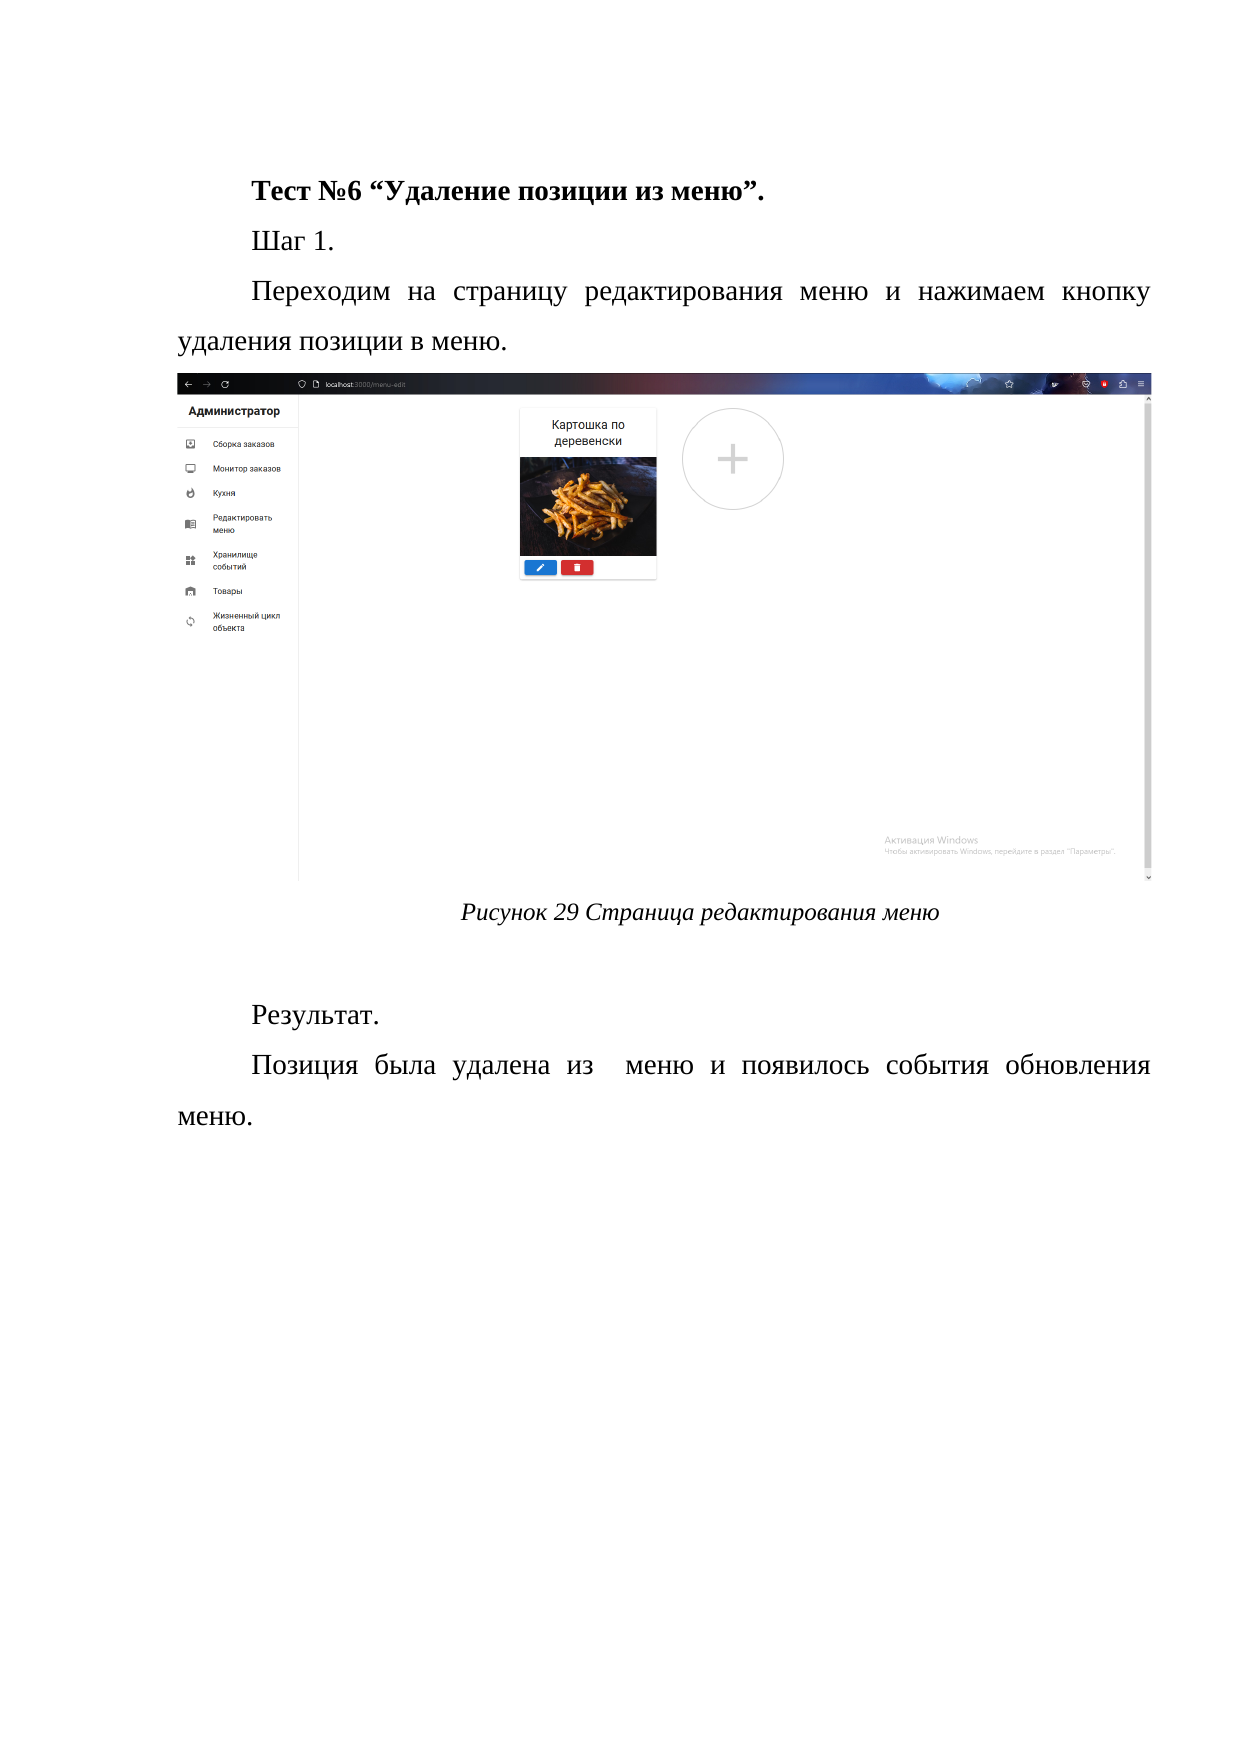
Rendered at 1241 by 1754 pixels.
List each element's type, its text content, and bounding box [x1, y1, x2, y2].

text Позиция была удалена из меню и появилось события обновления меню. [177, 1047, 1152, 1131]
picture [177, 373, 1152, 881]
text Результат. [177, 997, 1152, 1031]
text Шаг 1. [177, 223, 1152, 256]
subtitle Тест №6 “Удаление позиции из меню”. [177, 173, 1152, 206]
text Переходим на страницу редактирования меню и нажимаем кнопку удаления позиции в меню. [177, 273, 1152, 357]
